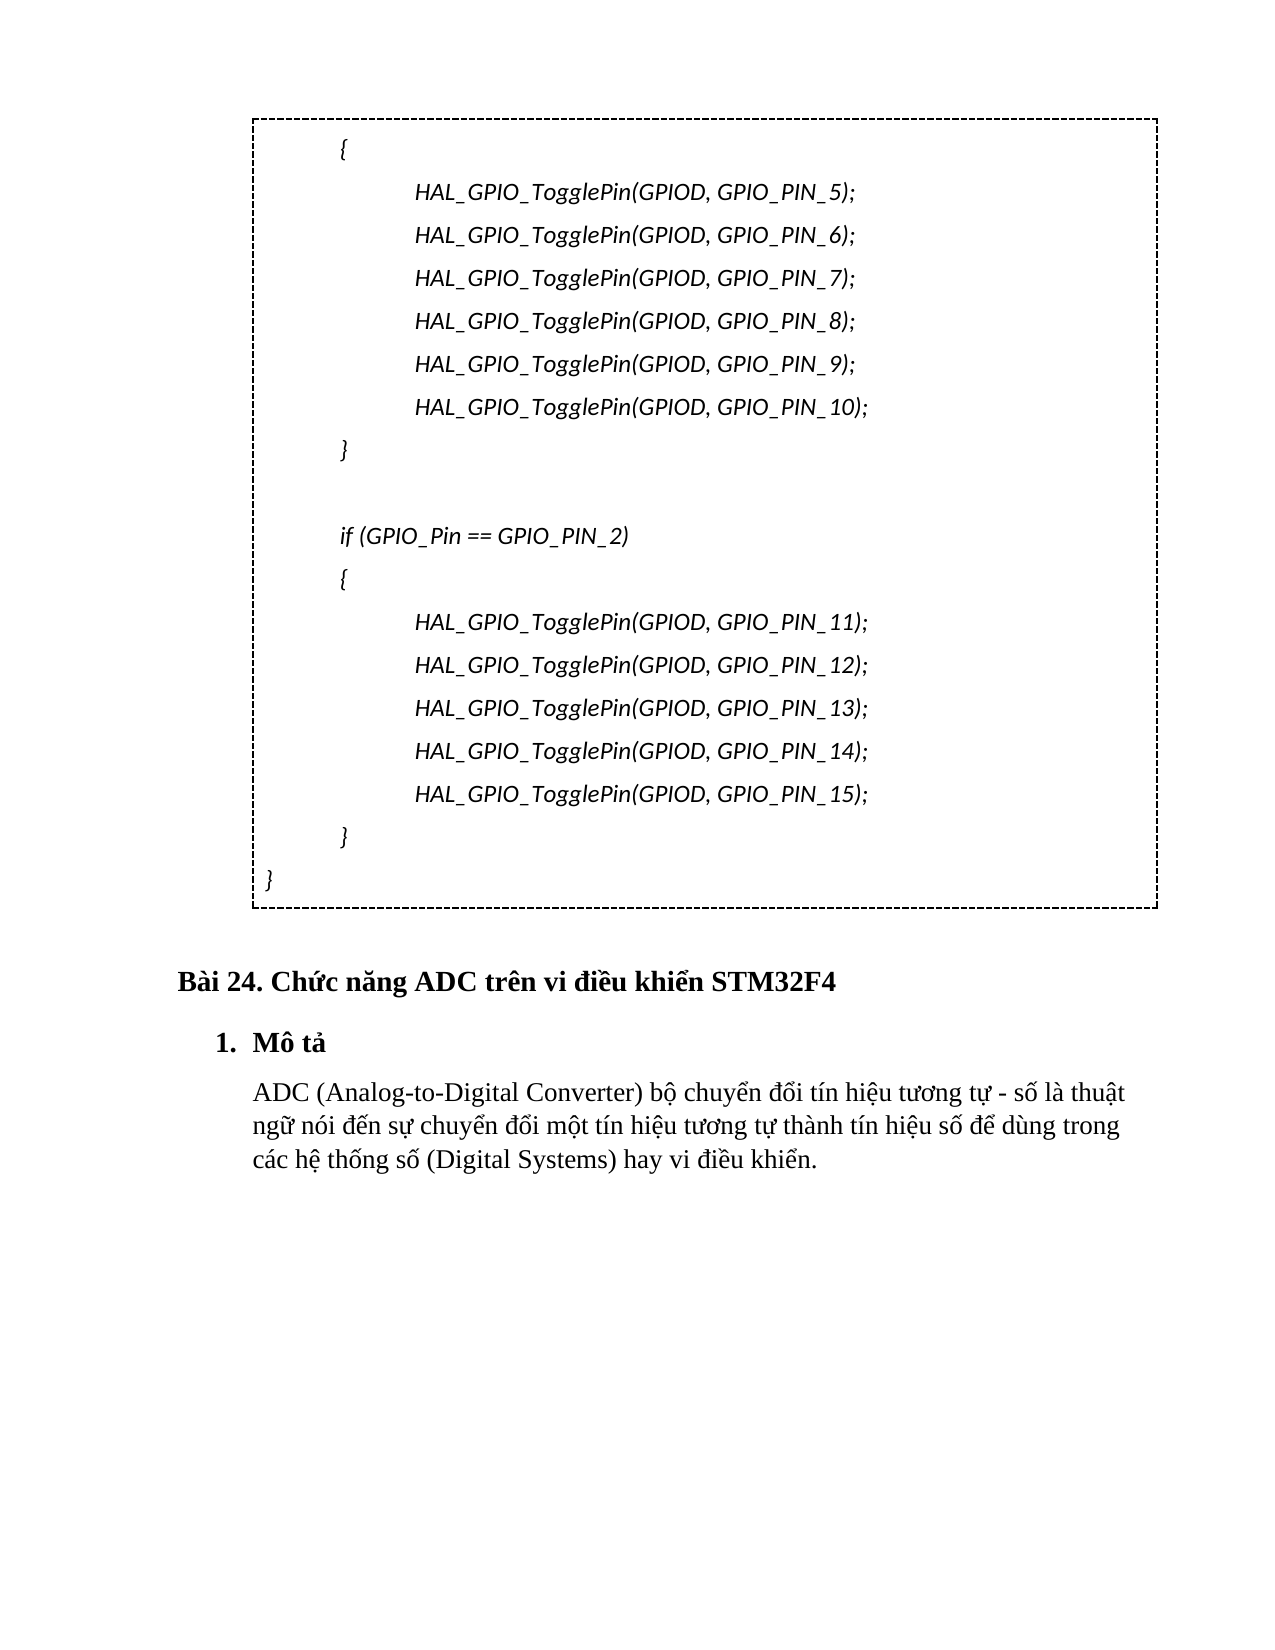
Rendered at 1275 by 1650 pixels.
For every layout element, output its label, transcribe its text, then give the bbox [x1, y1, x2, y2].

subtitle Bài 24. Chức năng ADC trên vi điều khiển STM32F4 [177, 964, 1157, 998]
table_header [253, 118, 1157, 907]
text ADC (Analog-to-Digital Converter) bộ chuyển đổi tín hiệu tương tự - số là thuật ngữ nói đến sự chuyển đổi một tín hiệu tương tự thành tín hiệu số để dùng trong các hệ thống số (Digital Systems) hay vi điều khiển. [252, 1076, 1157, 1174]
subtitle Mô tả [215, 1026, 1157, 1059]
